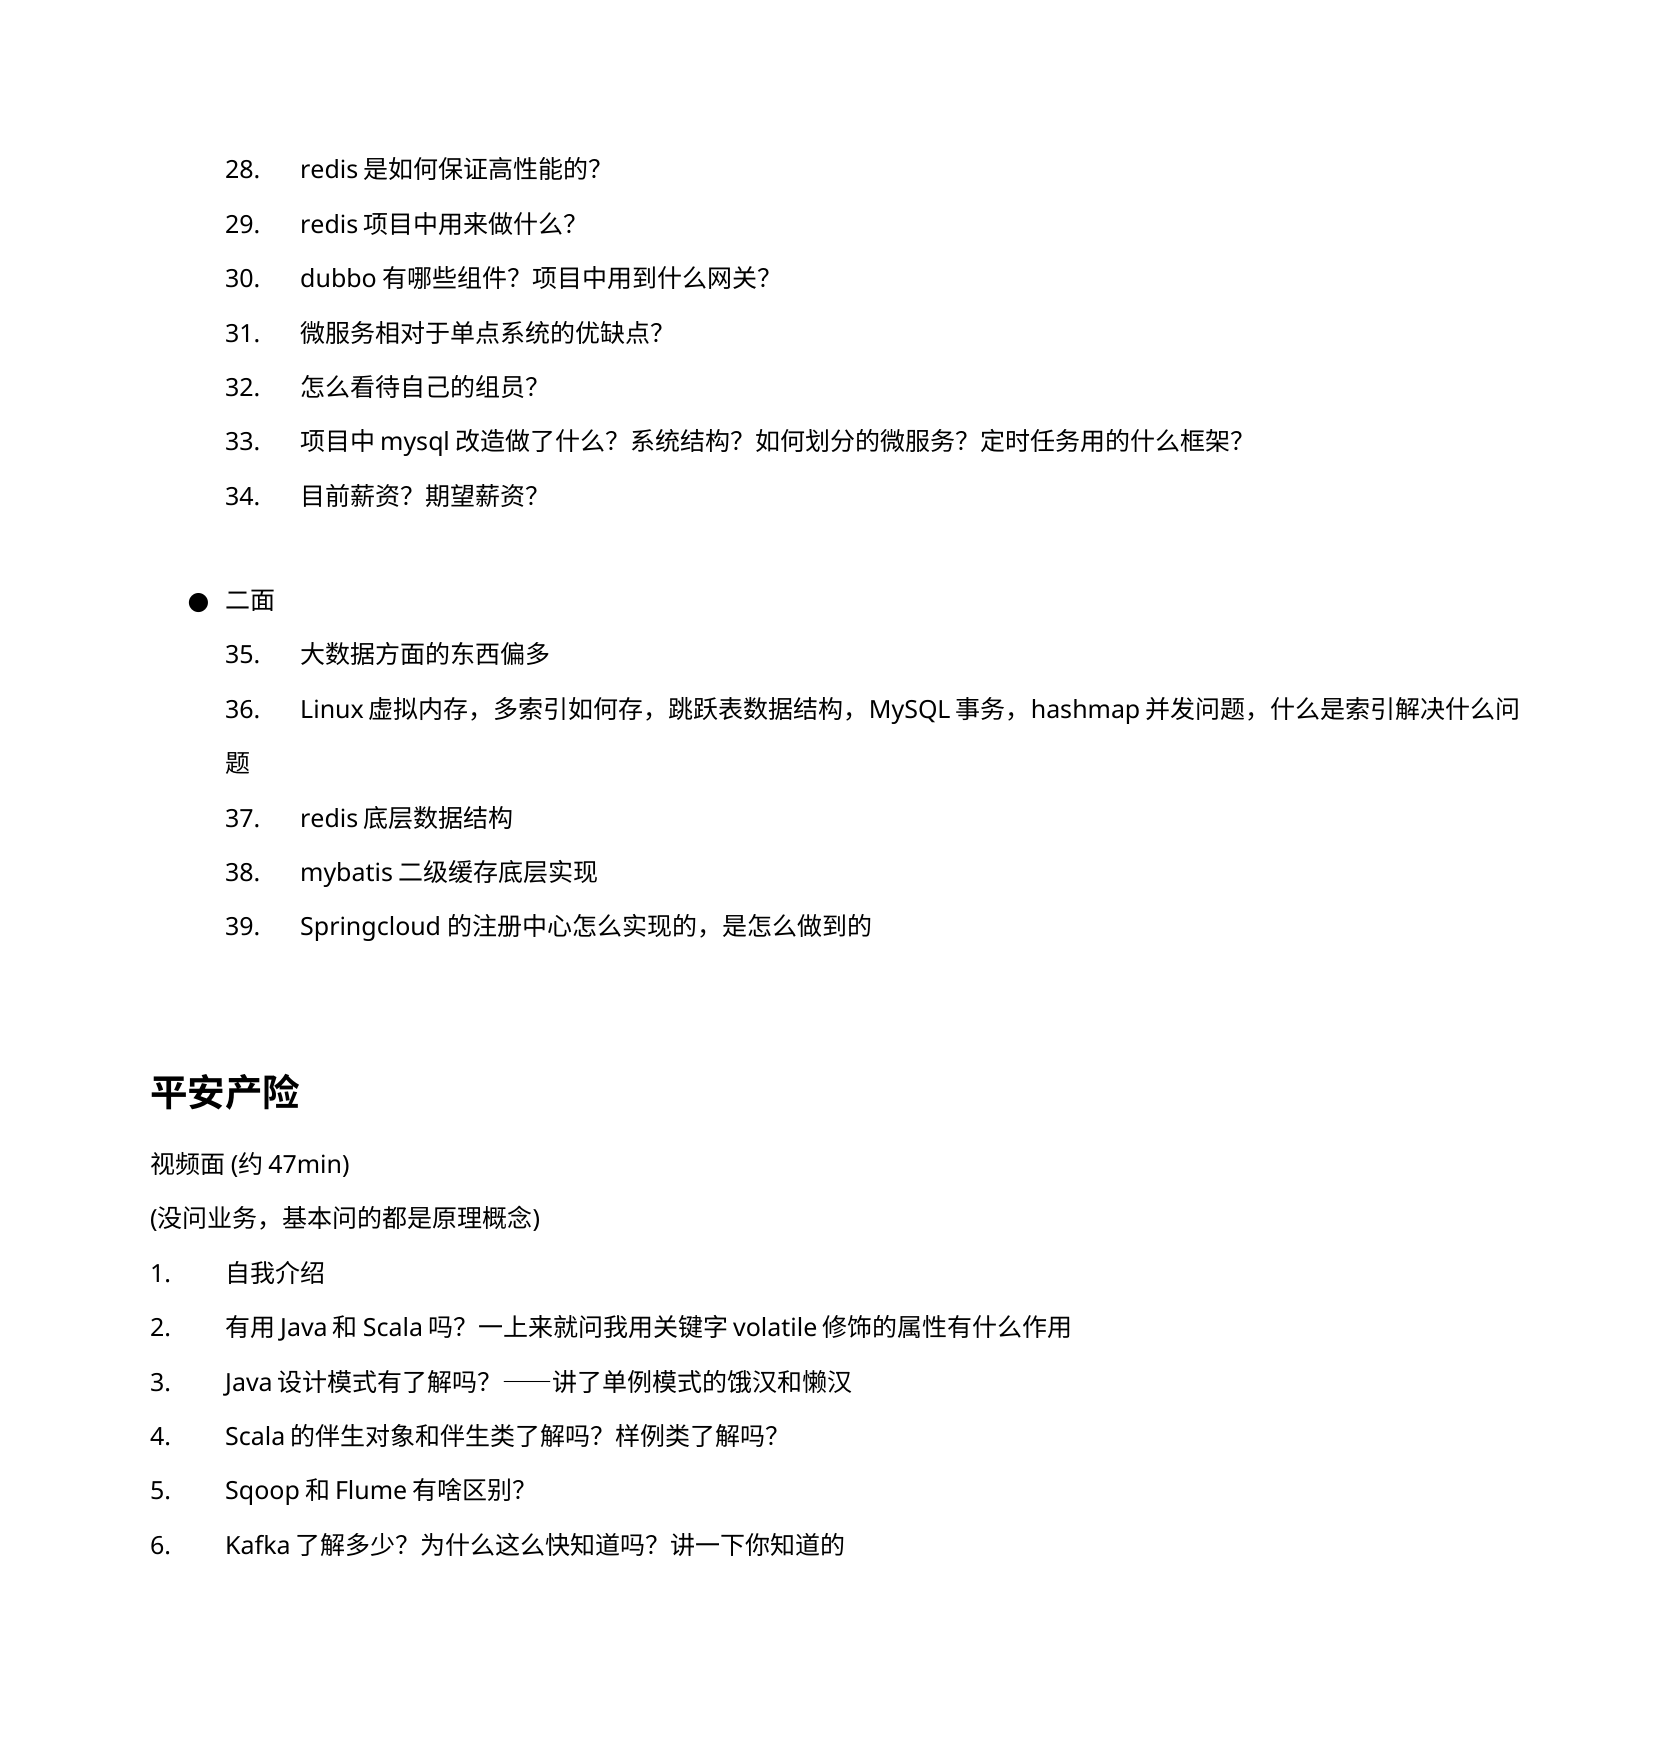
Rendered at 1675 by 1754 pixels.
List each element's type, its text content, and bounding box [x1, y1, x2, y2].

subtitle 平安产险 [150, 1063, 1525, 1117]
list Scala的伴生对象和伴生类了解吗？样例类了解吗？ [150, 1416, 1525, 1453]
list 怎么看待自己的组员？ [225, 367, 1525, 404]
list 微服务相对于单点系统的优缺点？ [225, 313, 1525, 349]
list 有用Java和Scala吗？一上来就问我用关键字volatile修饰的属性有什么作用 [150, 1308, 1525, 1344]
list redis底层数据结构 [225, 798, 1525, 834]
list dubbo有哪些组件？项目中用到什么网关？ [225, 259, 1525, 295]
list redis是如何保证高性能的？ [225, 150, 1525, 186]
text 视频面 (约47min) [150, 1144, 1525, 1181]
list Linux虚拟内存，多索引如何存，跳跃表数据结构，MySQL事务，hashmap并发问题，什么是索引解决什么问题 [225, 689, 1525, 780]
list 自我介绍 [150, 1253, 1525, 1289]
list Java设计模式有了解吗？——讲了单例模式的饿汉和懒汉 [150, 1362, 1525, 1398]
list 目前薪资？期望薪资？ [225, 476, 1525, 563]
list Springcloud 的注册中心怎么实现的，是怎么做到的 [225, 907, 1525, 943]
list 二面 [187, 581, 1525, 617]
list mybatis二级缓存底层实现 [225, 852, 1525, 889]
text (没问业务，基本问的都是原理概念) [150, 1199, 1525, 1235]
list redis项目中用来做什么？ [225, 204, 1525, 241]
list Sqoop和Flume有啥区别？ [150, 1471, 1525, 1507]
list Kafka了解多少？为什么这么快知道吗？讲一下你知道的 [150, 1525, 1525, 1561]
list 大数据方面的东西偏多 [225, 635, 1525, 671]
list 项目中mysql改造做了什么？系统结构？如何划分的微服务？定时任务用的什么框架？ [225, 422, 1525, 458]
